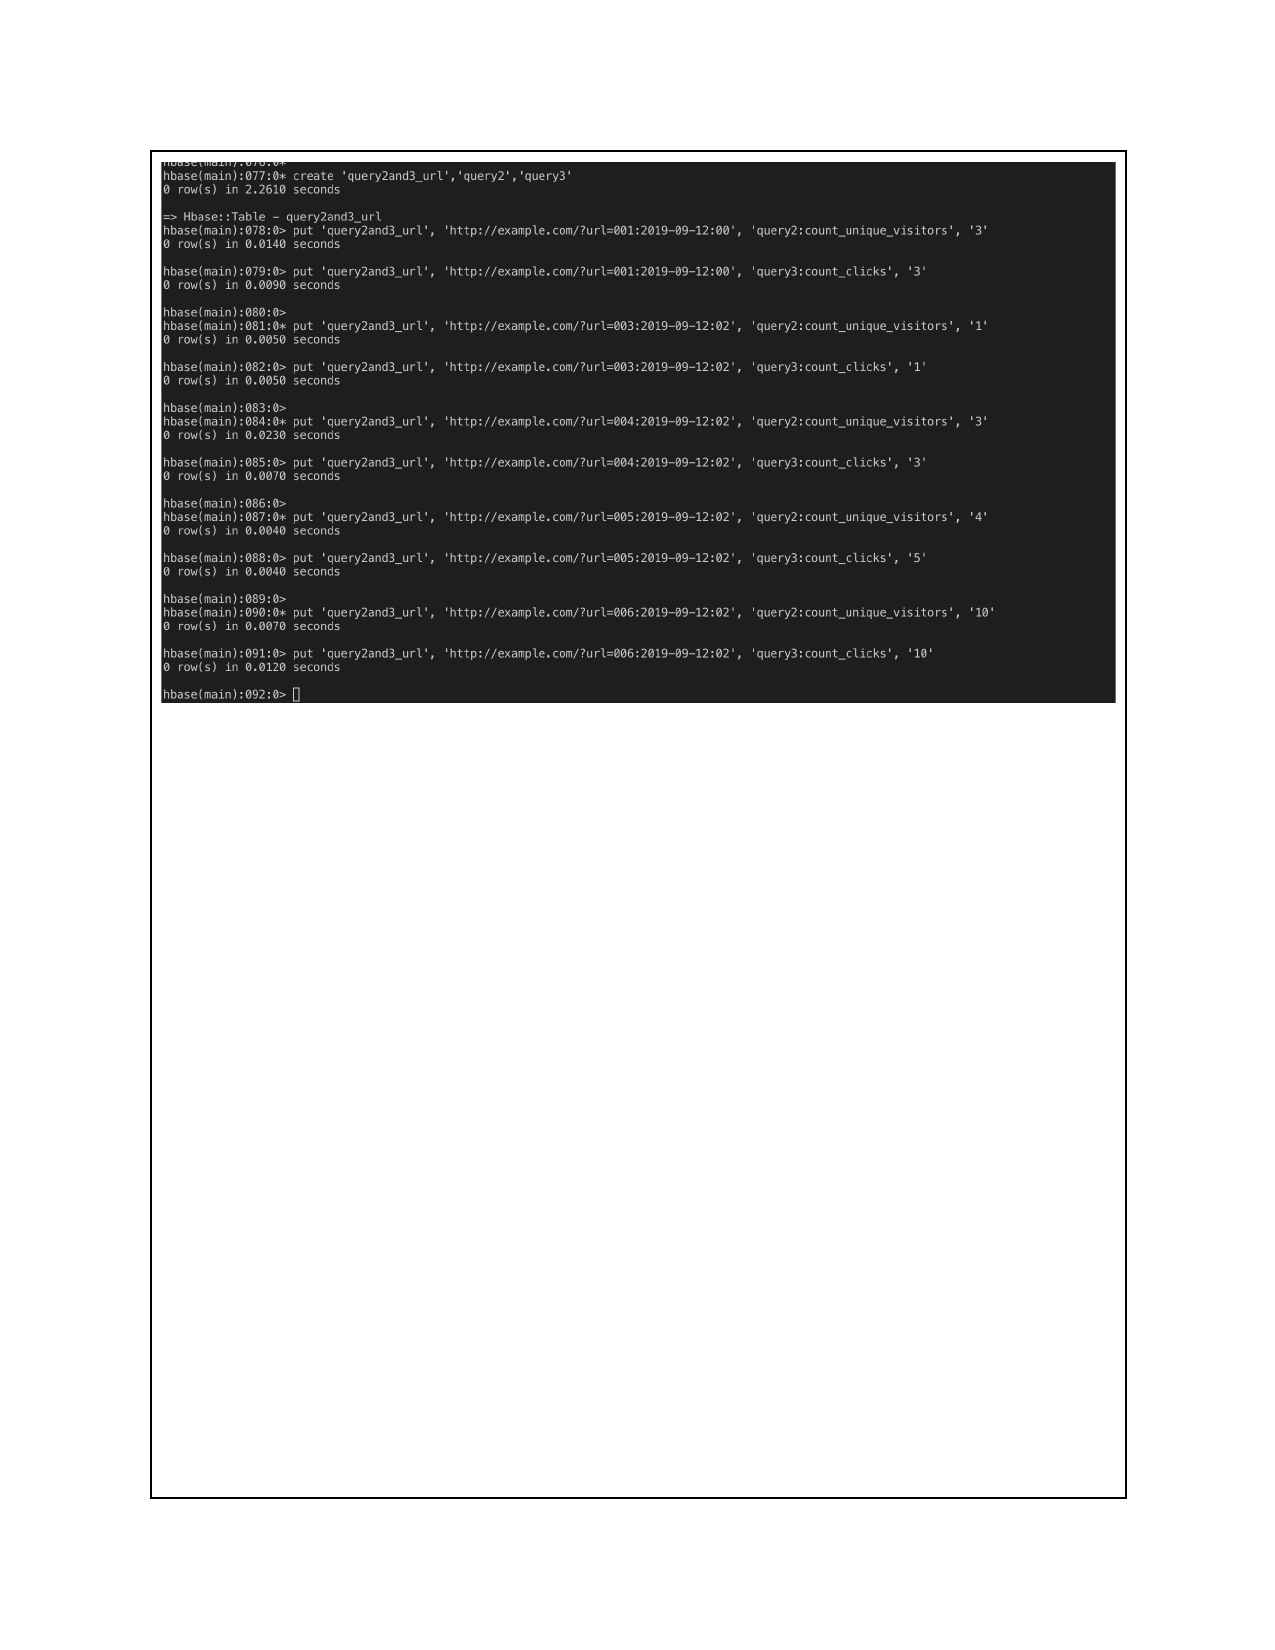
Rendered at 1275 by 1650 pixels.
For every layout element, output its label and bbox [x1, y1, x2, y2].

table_header [152, 152, 1125, 1497]
picture [161, 162, 1116, 703]
